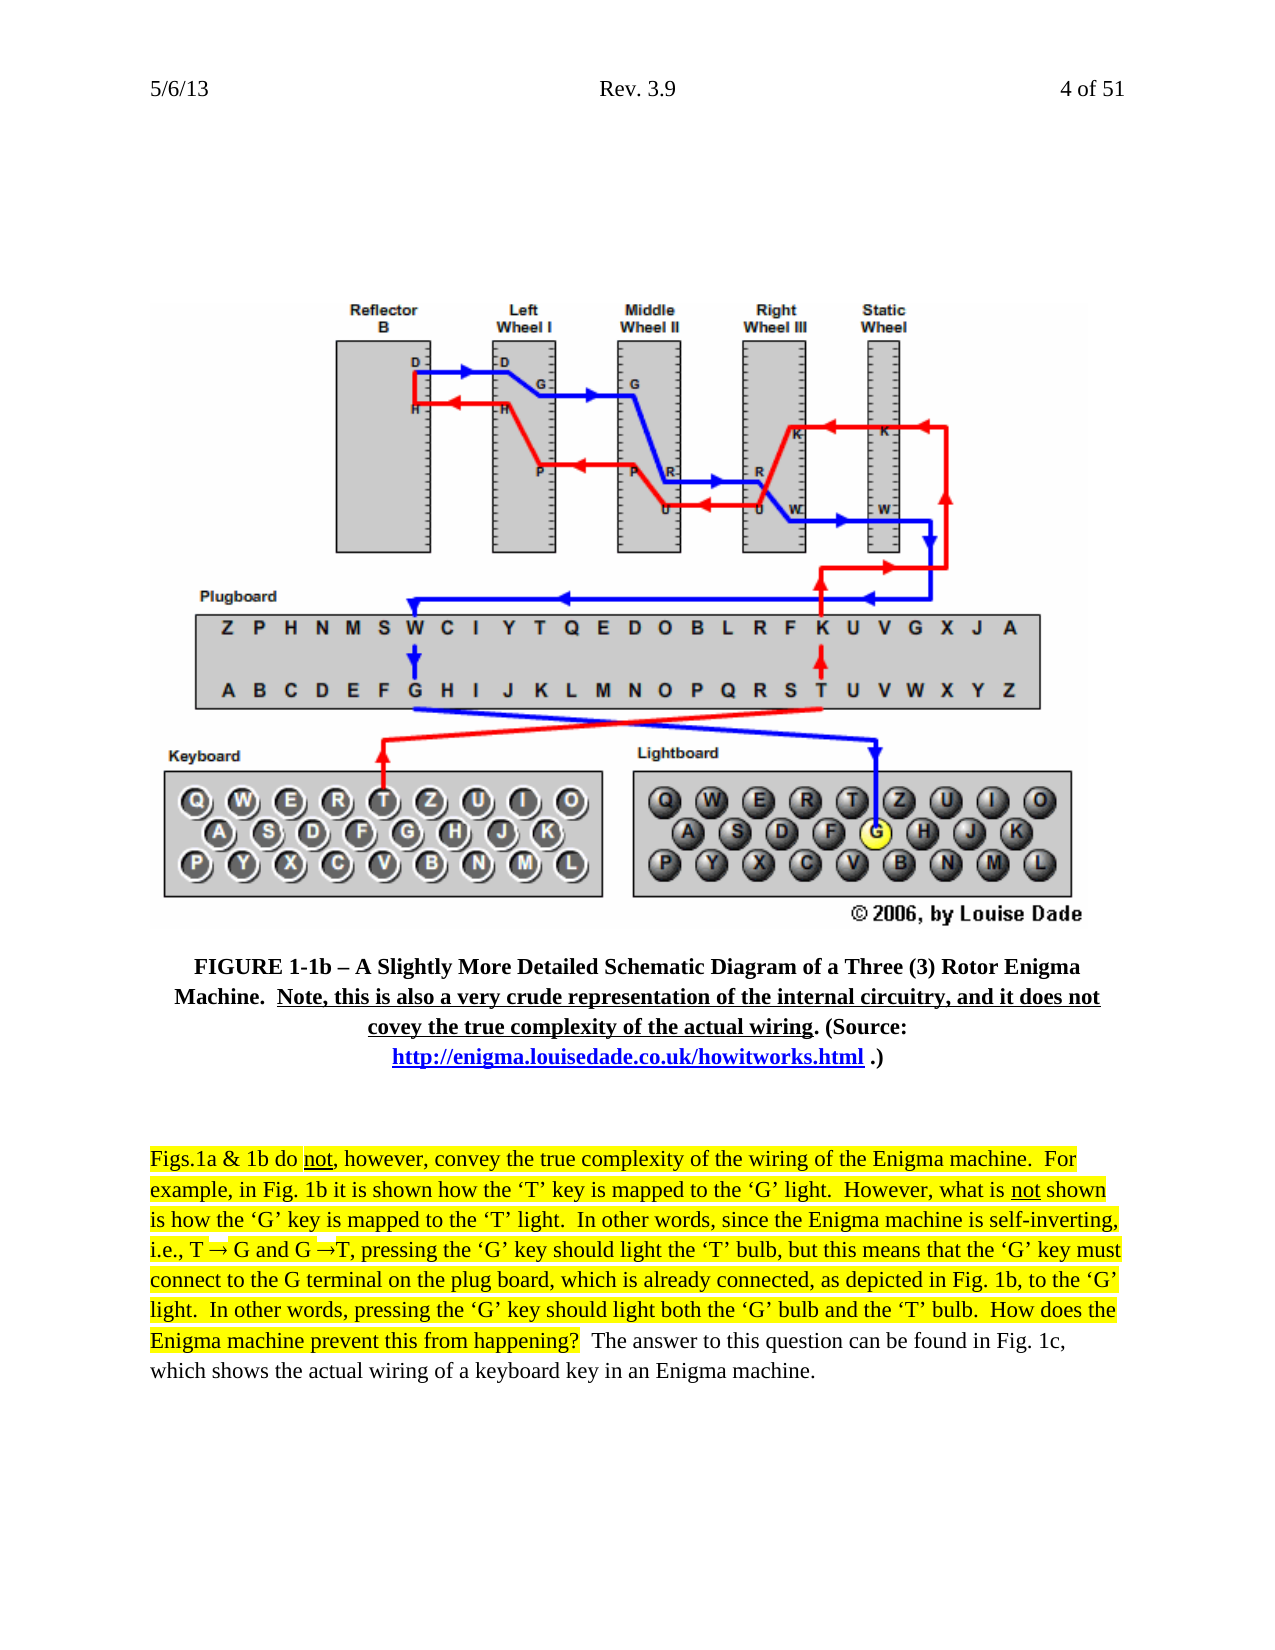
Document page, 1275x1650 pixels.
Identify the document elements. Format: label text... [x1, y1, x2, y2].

text Figs.1a & 1b do not, however, convey the true complexity of the wiring of the Enigma machine. For example, in Fig. 1b it is shown how the ‘T’ key is mapped to the ‘G’ light. However, what is not shown is how the ‘G’ key is mapped to the ‘T’ light. In other words, since the Enigma machine is self-inverting, i.e., T G and G T, pressing the ‘G’ key should light the ‘T’ bulb, but this means that the ‘G’ key must connect to the G terminal on the plug board, which is already connected, as depicted in Fig. 1b, to the ‘G’ light. In other words, pressing the ‘G’ key should light both the ‘G’ bulb and the ‘T’ bulb. How does the Enigma machine prevent this from happening? The answer to this question can be found in Fig. 1c, which shows the actual wiring of a keyboard key in an Enigma machine. [150, 1146, 1125, 1383]
text FIGURE 1-1b – A Slightly More Detailed Schematic Diagram of a Three (3) Rotor Enigma Machine. Note, this is also a very crude representation of the internal circuitry, and it does not covey the true complexity of the actual wiring. (Source: http://enigma.louisedade.co.uk/howitworks.html .) [150, 953, 1125, 1070]
picture [150, 303, 1088, 929]
